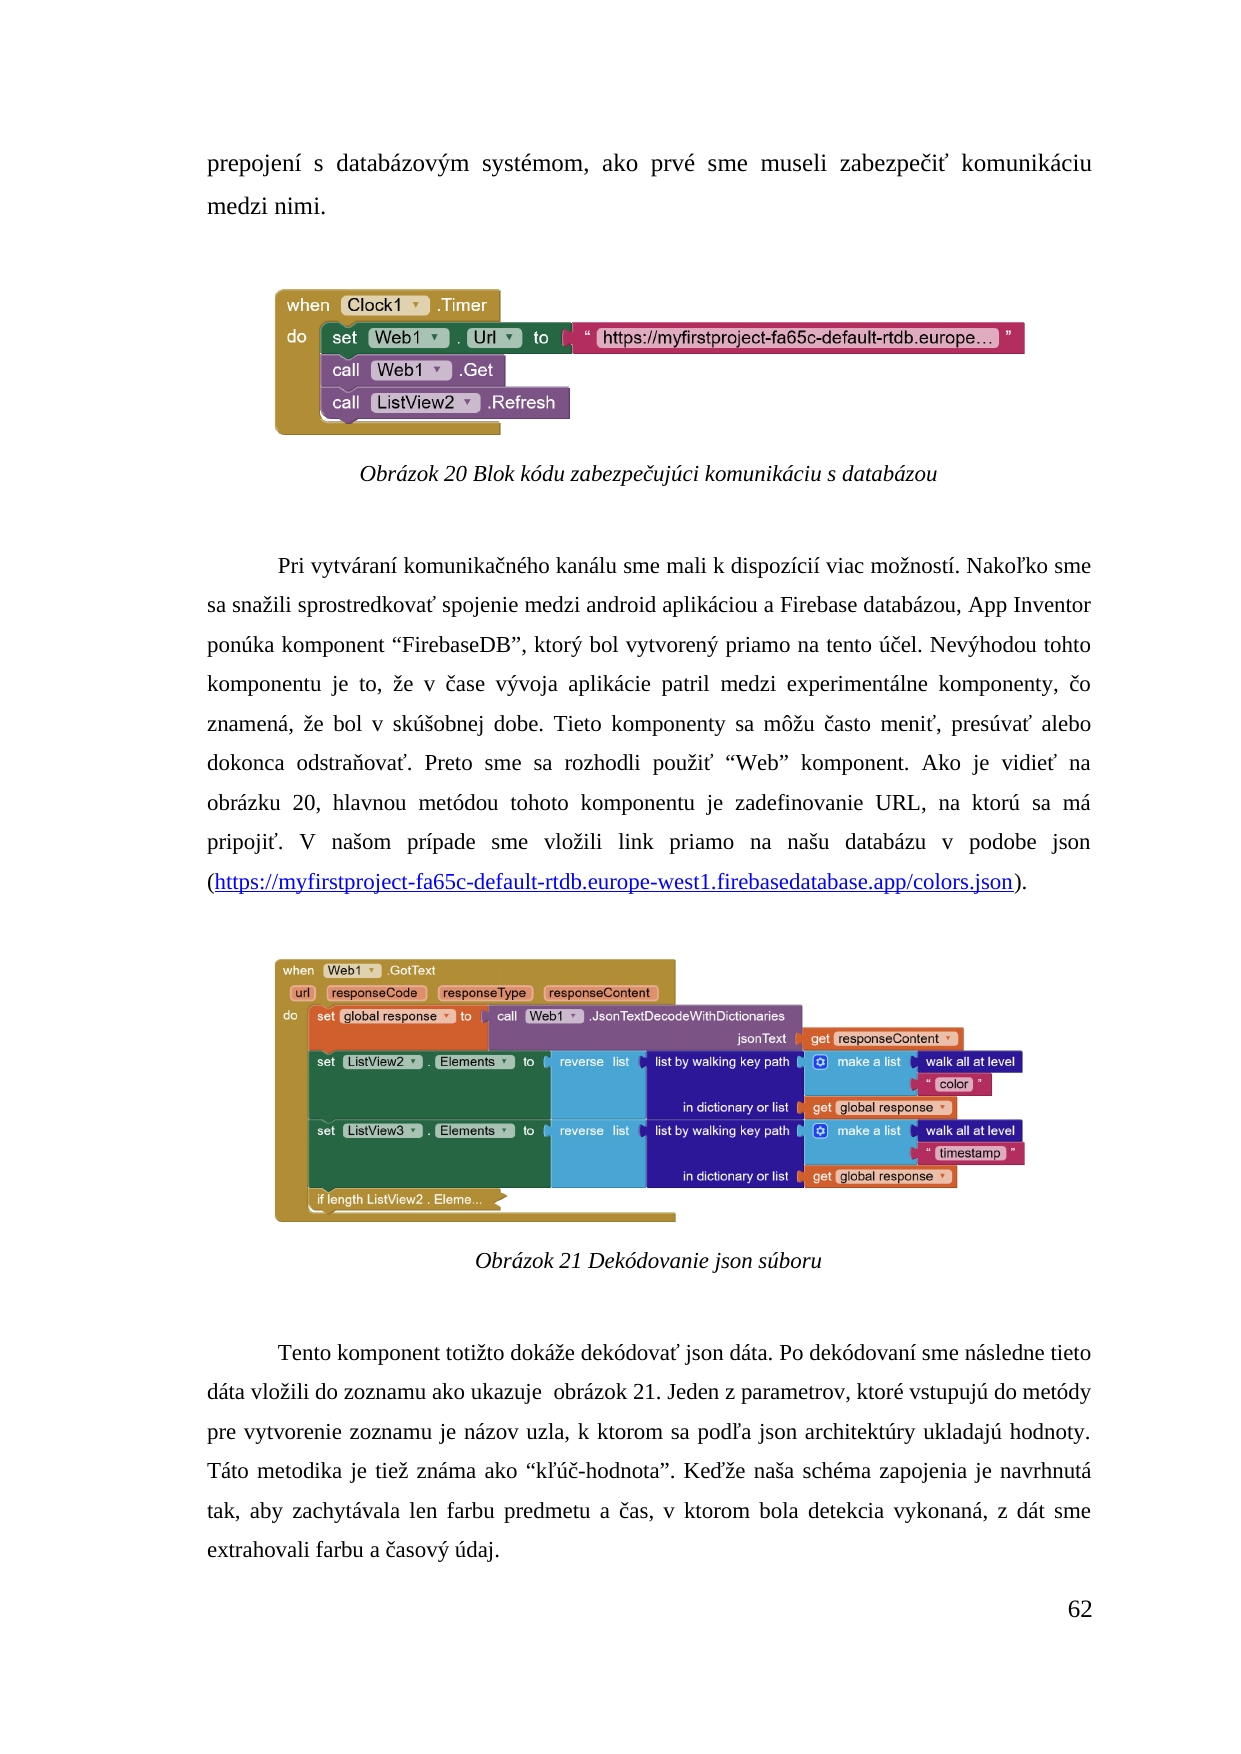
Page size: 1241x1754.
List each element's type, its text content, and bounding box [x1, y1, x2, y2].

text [207, 148, 1092, 219]
text Pri vytváraní komunikačného kanálu sme mali k dispozícií viac možností. Nakoľko sme sa snažili sprostredkovať spojenie medzi android aplikáciou a Firebase databázou, App Inventor ponúka komponent “FirebaseDB”, ktorý bol vytvorený priamo na tento účel. Nevýhodou tohto komponentu je to, že v čase vývoja aplikácie patril medzi experimentálne komponenty, čo znamená, že bol v skúšobnej dobe. Tieto komponenty sa môžu často meniť, presúvať alebo dokonca odstraňovať. Preto sme sa rozhodli použiť “Web” komponent. Ako je vidieť na obrázku 20, hlavnou metódou tohoto komponentu je zadefinovanie URL, na ktorú sa má pripojiť. V našom prípade sme vložili link priamo na našu databázu v podobe json (https://myfirstproject-fa65c-default-rtdb.europe-west1.firebasedatabase.app/colors.json). [207, 552, 1092, 894]
text Obrázok 20 Blok kódu zabezpečujúci komunikáciu s databázou [207, 461, 1092, 487]
text Obrázok 21 Dekódovanie json súboru [207, 1247, 1092, 1274]
text Tento komponent totižto dokáže dekódovať json dáta. Po dekódovaní sme následne tieto dáta vložili do zoznamu ako ukazuje obrázok 21. Jeden z parametrov, ktoré vstupujú do metódy pre vytvorenie zoznamu je názov uzla, k ktorom sa podľa json architektúry ukladajú hodnoty. Táto metodika je tiež známa ako “kľúč-hodnota”. Keďže naša schéma zapojenia je navrhnutá tak, aby zachytávala len farbu predmetu a čas, v ktorom bola detekcia vykonaná, z dát sme extrahovali farbu a časový údaj. [207, 1339, 1092, 1563]
